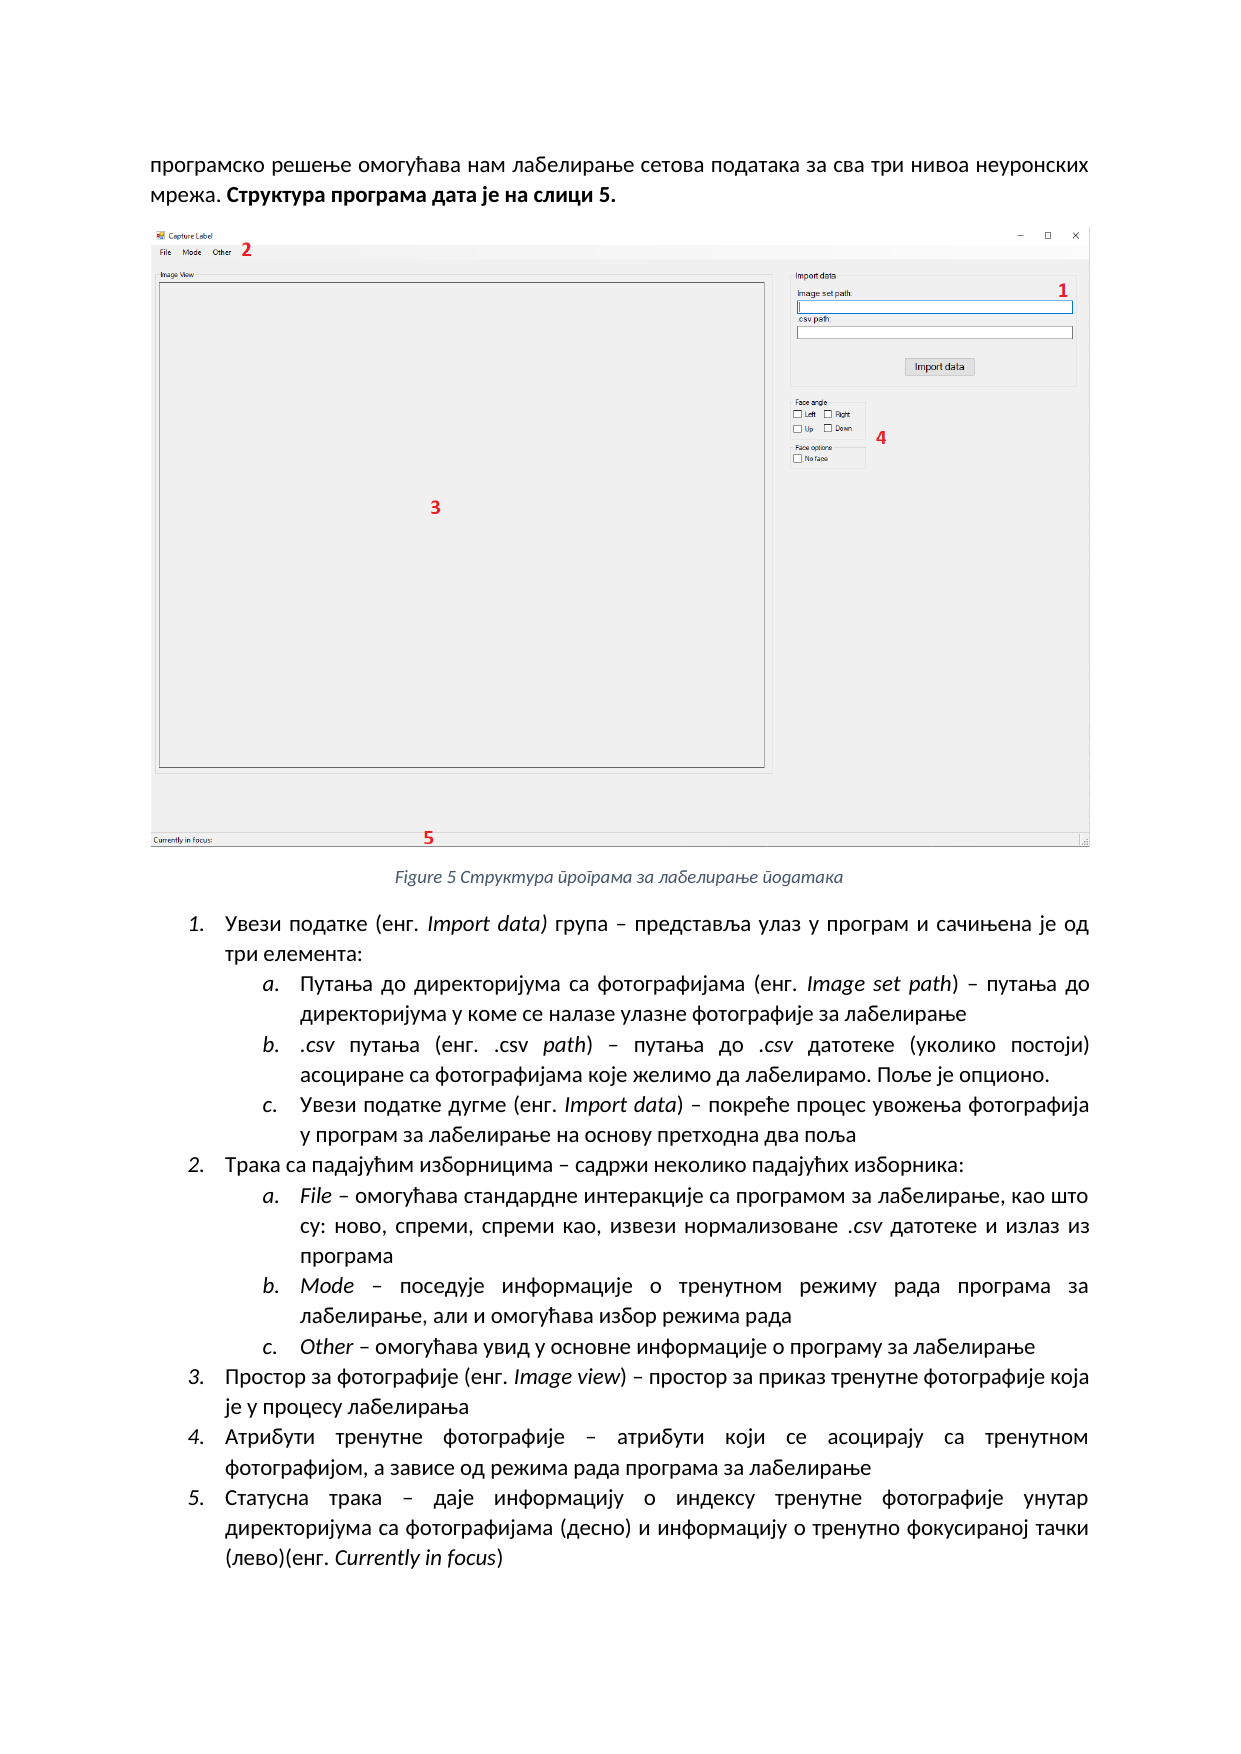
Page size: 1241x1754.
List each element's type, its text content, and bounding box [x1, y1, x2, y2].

list Атрибути тренутне фотографије – атрибути који се асоцирају са тренутном фотографијом, а зависе од режима рада програма за лабелирање [187, 1422, 1090, 1481]
list Путања до директоријума са фотографијама (енг. Image set path) – путања до директоријума у коме се налазе улазне фотографије за лабелирање [262, 969, 1090, 1027]
list Увези податке дугме (енг. Import data) – покреће процес увожења фотографија у програм за лабелирање на основу претходна два поља [262, 1090, 1090, 1148]
list Other – омогућава увид у основне информације о програму за лабелирање [262, 1332, 1090, 1360]
list File – омогућава стандардне интеракције са програмом за лабелирање, као што су: ново, спреми, спреми као, извези нормализоване .csv датотеке и излаз из програма [262, 1181, 1090, 1269]
list Статусна трака – даје информацију о индексу тренутне фотографије унутар директоријума са фотографијама (десно) и информацију о тренутно фокусираној тачки (лево)(енг. Currently in focus) [187, 1483, 1090, 1571]
text Figure 5 Структура програма за лабелирање података [150, 865, 1090, 888]
picture [151, 227, 1090, 847]
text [150, 150, 1090, 208]
list Простор за фотографије (енг. Image view) – простор за приказ тренутне фотографије која је у процесу лабелирања [187, 1362, 1090, 1420]
list .csv путања (енг. .csv path) – путања до .csv датотеке (уколико постоји) асоциране са фотографијама које желимо да лабелирамо. Поље је опционо. [262, 1030, 1090, 1088]
list Трака са падајућим изборницима – садржи неколико падајућих изборника: [187, 1151, 1090, 1178]
list Увези податке (енг. Import data) група – представља улаз у програм и сачињена је од три елемента: [187, 909, 1090, 967]
list Mode – поседује информације о тренутном режиму рада програма за лабелирање, али и омогућава избор режима рада [262, 1271, 1090, 1329]
